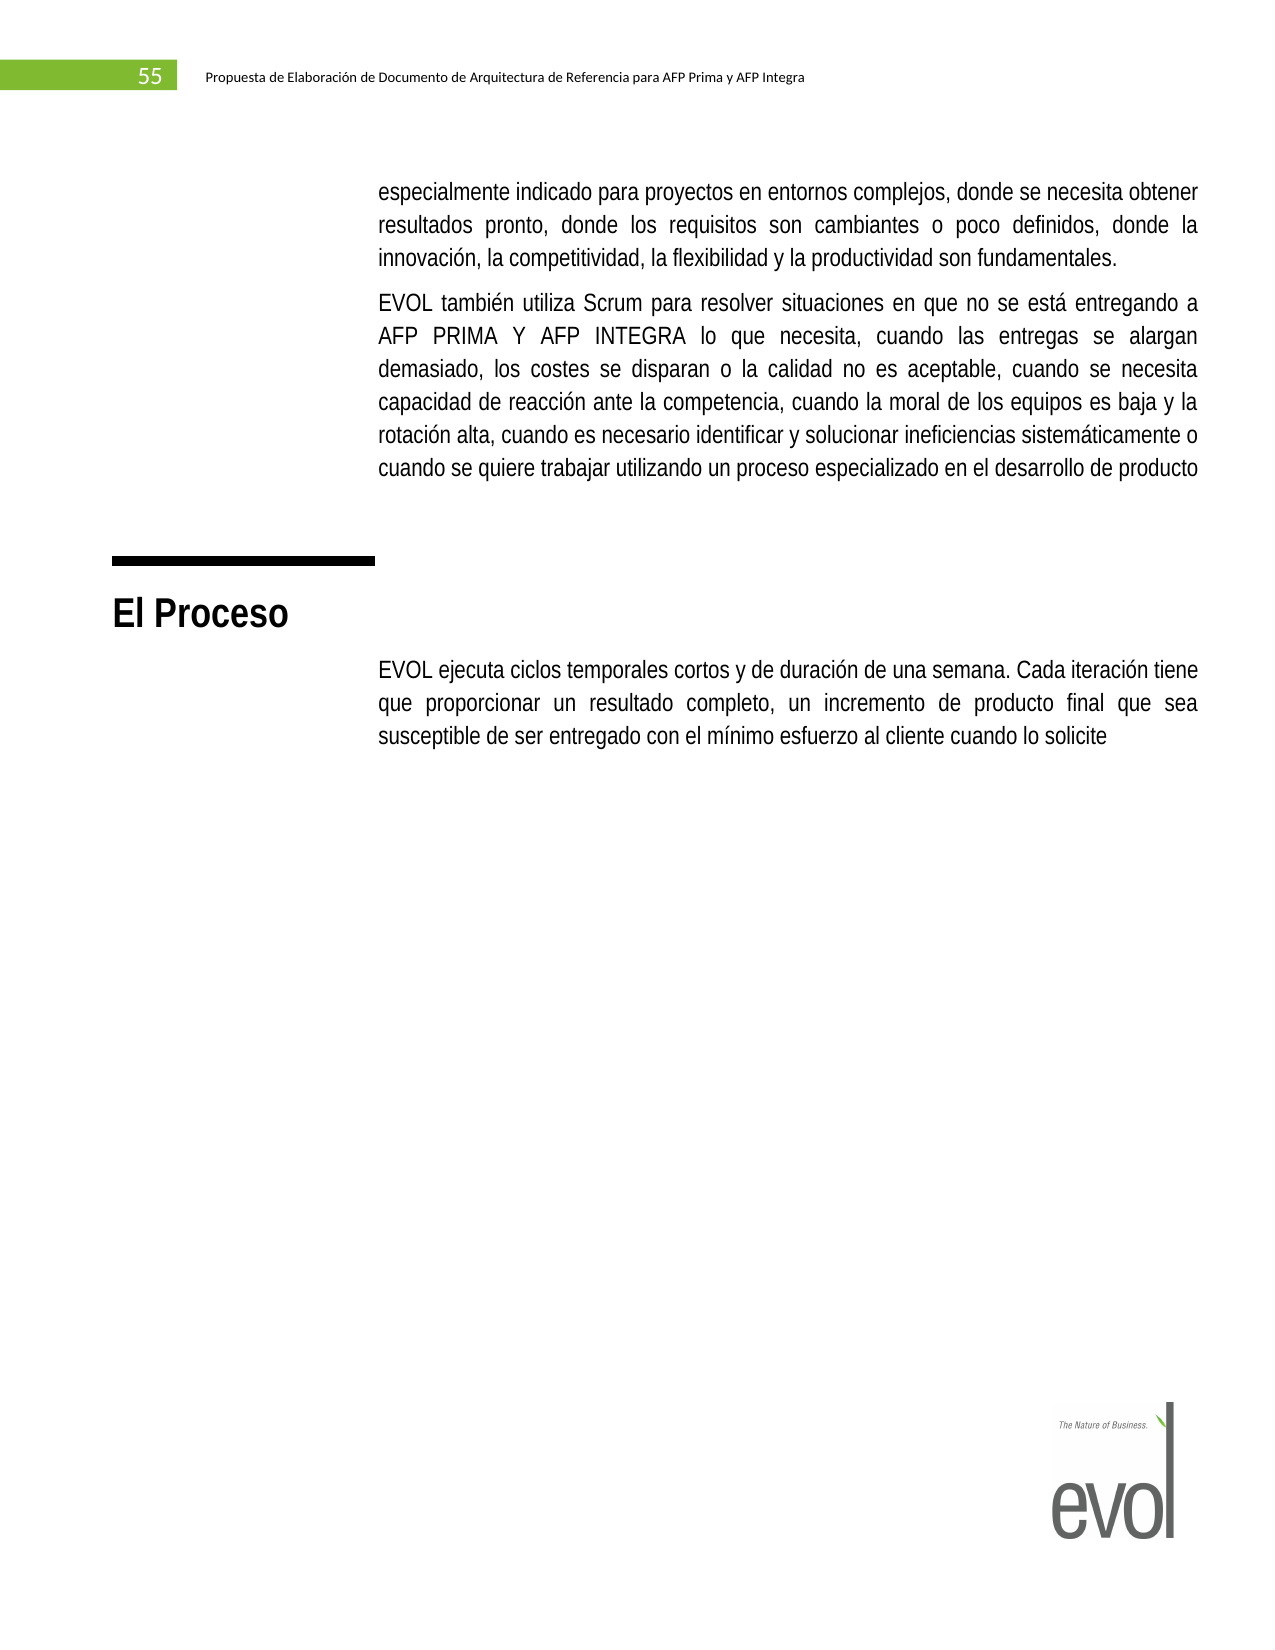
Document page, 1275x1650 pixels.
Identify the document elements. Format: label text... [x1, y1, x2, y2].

subtitle El Proceso [112, 588, 1200, 636]
text EVOL ejecuta ciclos temporales cortos y de duración de una semana. Cada iteración tiene que proporcionar un resultado completo, un incremento de producto final que sea susceptible de ser entregado con el mínimo esfuerzo al cliente cuando lo solicite [378, 656, 1200, 750]
picture [1052, 1402, 1174, 1539]
text EVOL también utiliza Scrum para resolver situaciones en que no se está entregando a AFP PRIMA Y AFP INTEGRA lo que necesita, cuando las entregas se alargan demasiado, los costes se disparan o la calidad no es aceptable, cuando se necesita capacidad de reacción ante la competencia, cuando la moral de los equipos es baja y la rotación alta, cuando es necesario identificar y solucionar ineficiencias sistemáticamente o cuando se quiere trabajar utilizando un proceso especializado en el desarrollo de producto [378, 288, 1200, 482]
